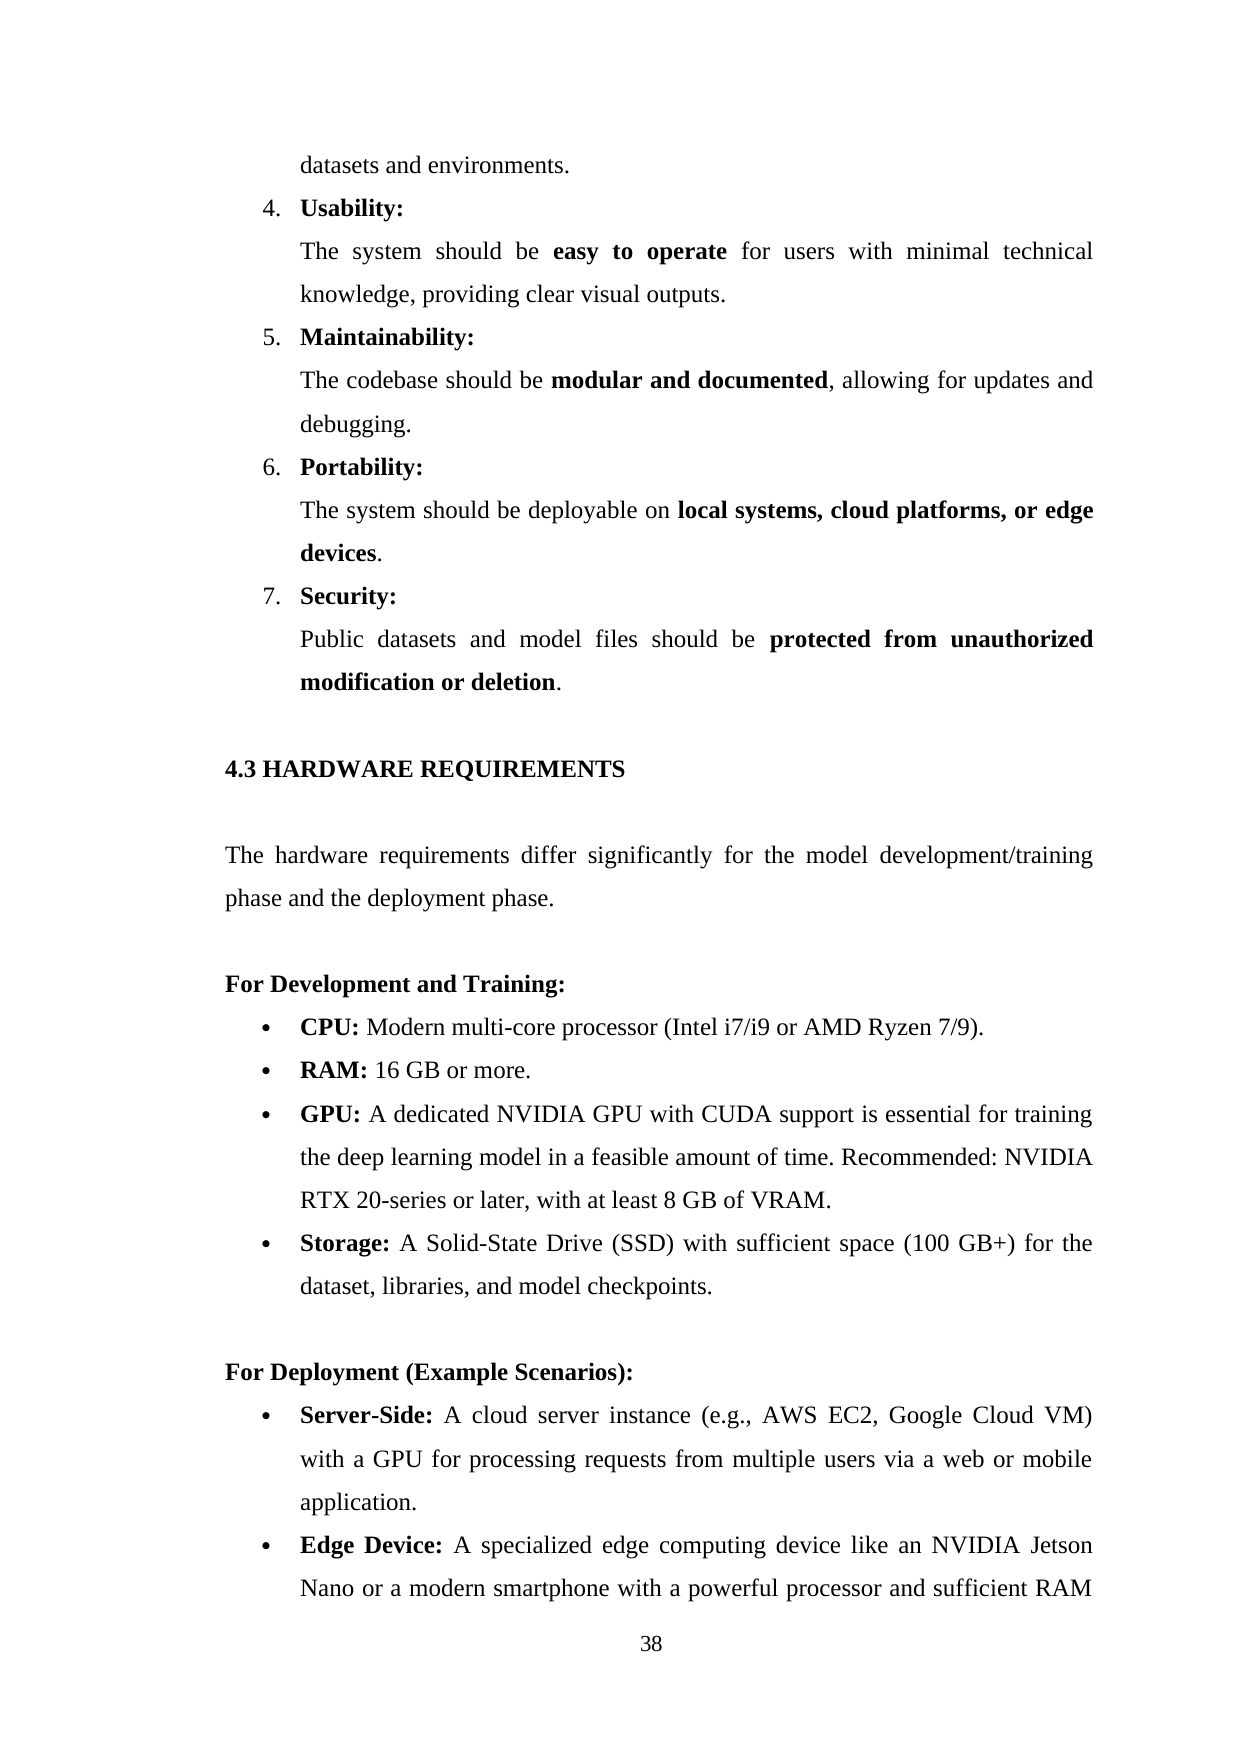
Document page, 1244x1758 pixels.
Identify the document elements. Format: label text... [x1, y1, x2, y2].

list GPU: A dedicated NVIDIA GPU with CUDA support is essential for training the deep learning model in a feasible amount of time. Recommended: NVIDIA RTX 20-series or later, with at least 8 GB of VRAM. [262, 1099, 1094, 1214]
list Storage: A Solid-State Drive (SSD) with sufficient space (100 GB+) for the dataset, libraries, and model checkpoints. [262, 1228, 1094, 1300]
text The hardware requirements differ significantly for the model development/training phase and the deployment phase. [225, 840, 1094, 912]
list Maintainability: The codebase should be modular and documented, allowing for updates and debugging. [262, 322, 1094, 437]
list CPU: Modern multi-core processor (Intel i7/i9 or AMD Ryzen 7/9). [262, 1012, 1094, 1041]
text 4.3 HARDWARE REQUIREMENTS [225, 754, 1094, 782]
list RAM: 16 GB or more. [262, 1056, 1094, 1084]
list Usability: The system should be easy to operate for users with minimal technical knowledge, providing clear visual outputs. [262, 193, 1094, 308]
list Security: Public datasets and model files should be protected from unauthorized modification or deletion. [262, 581, 1094, 696]
list Server-Side: A cloud server instance (e.g., AWS EC2, Google Cloud VM) with a GPU for processing requests from multiple users via a web or mobile application. [262, 1401, 1094, 1516]
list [262, 1530, 1094, 1602]
text For Deployment (Example Scenarios): [225, 1357, 1094, 1386]
list Portability: The system should be deployable on local systems, cloud platforms, or edge devices. [262, 452, 1094, 567]
text For Development and Training: [225, 969, 1094, 998]
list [262, 150, 1094, 179]
